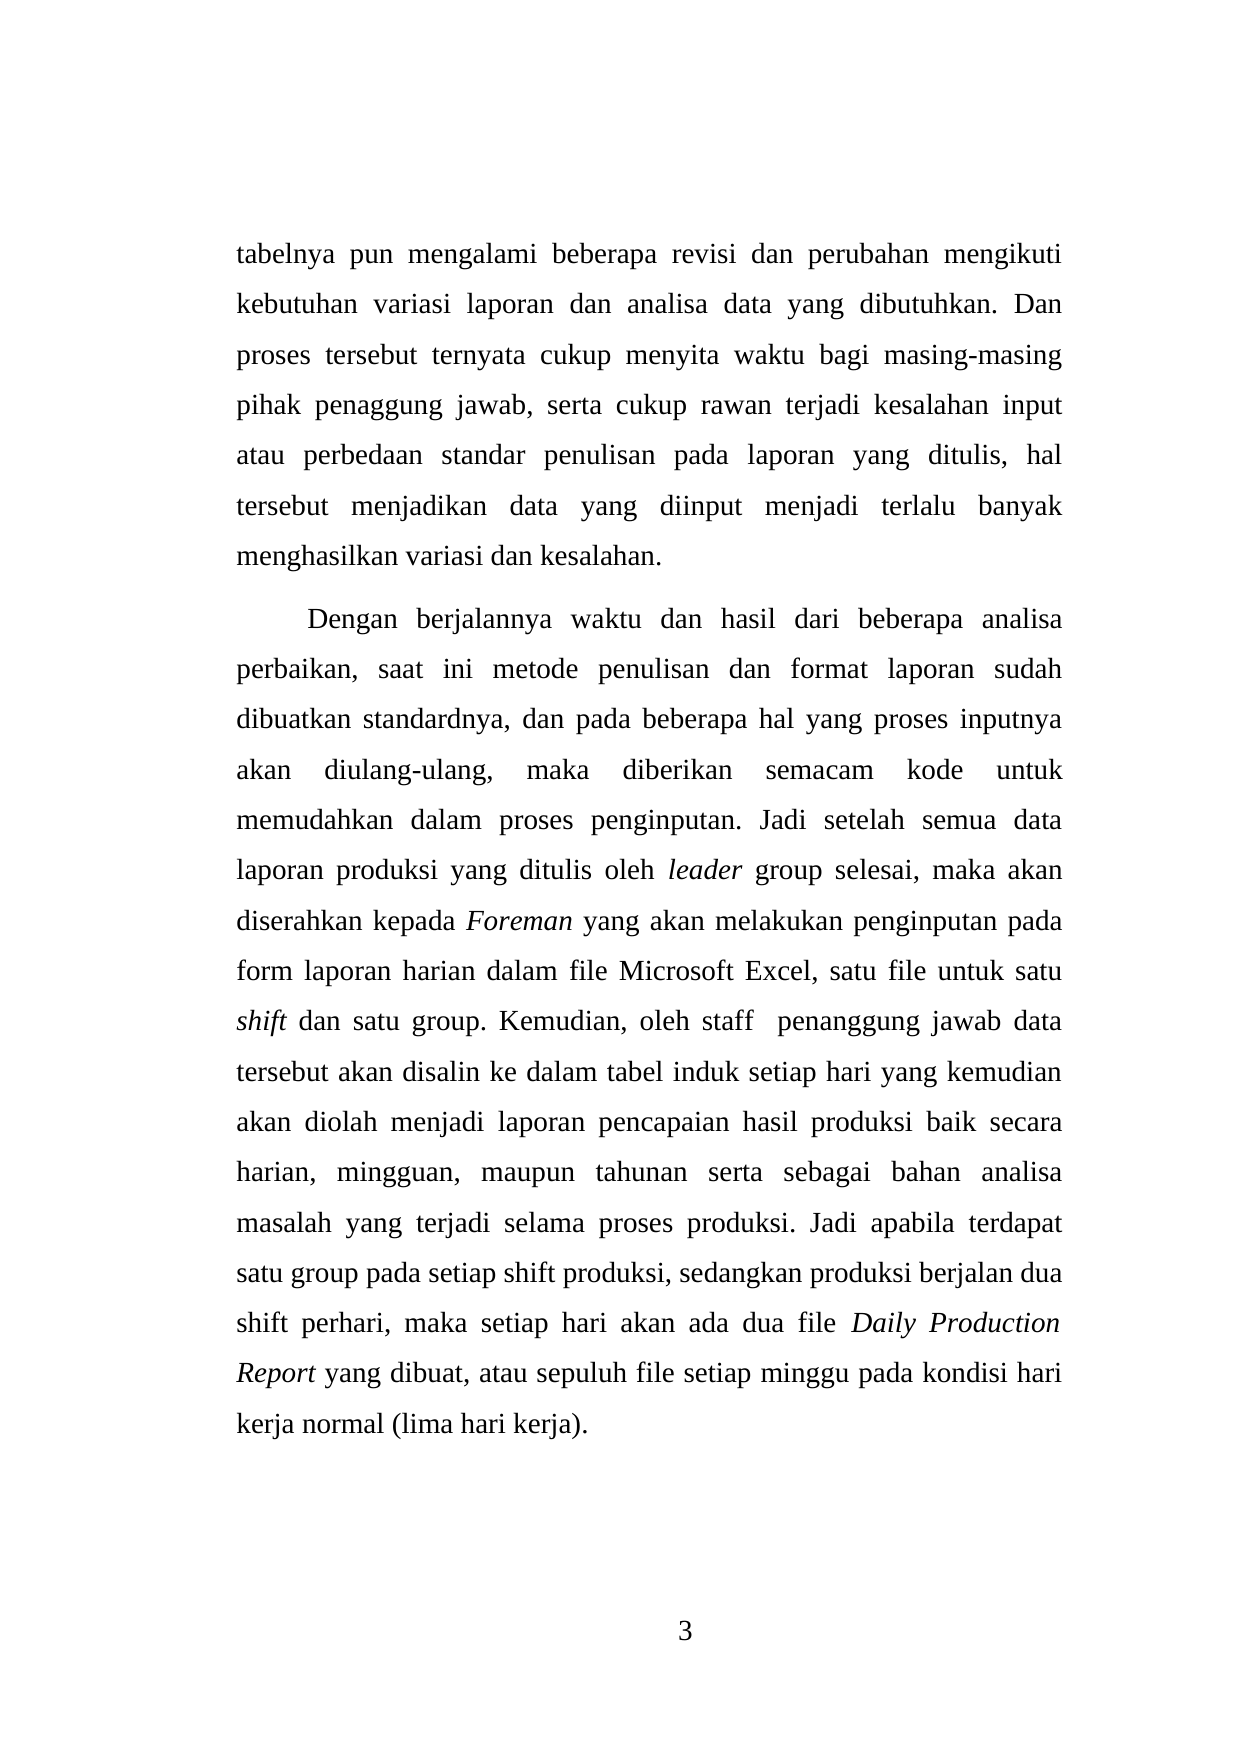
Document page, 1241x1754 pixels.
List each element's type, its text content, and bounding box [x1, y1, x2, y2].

text Dengan berjalannya waktu dan hasil dari beberapa analisa perbaikan, saat ini metode penulisan dan format laporan sudah dibuatkan standardnya, dan pada beberapa hal yang proses inputnya akan diulang-ulang, maka diberikan semacam kode untuk memudahkan dalam proses penginputan. Jadi setelah semua data laporan produksi yang ditulis oleh leader group selesai, maka akan diserahkan kepada Foreman yang akan melakukan penginputan pada form laporan harian dalam file Microsoft Excel, satu file untuk satu shift dan satu group. Kemudian, oleh staff penanggung jawab data tersebut akan disalin ke dalam tabel induk setiap hari yang kemudian akan diolah menjadi laporan pencapaian hasil produksi baik secara harian, mingguan, maupun tahunan serta sebagai bahan analisa masalah yang terjadi selama proses produksi. Jadi apabila terdapat satu group pada setiap shift produksi, sedangkan produksi berjalan dua shift perhari, maka setiap hari akan ada dua file Daily Production Report yang dibuat, atau sepuluh file setiap minggu pada kondisi hari kerja normal (lima hari kerja). [236, 601, 1063, 1439]
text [236, 236, 1063, 572]
